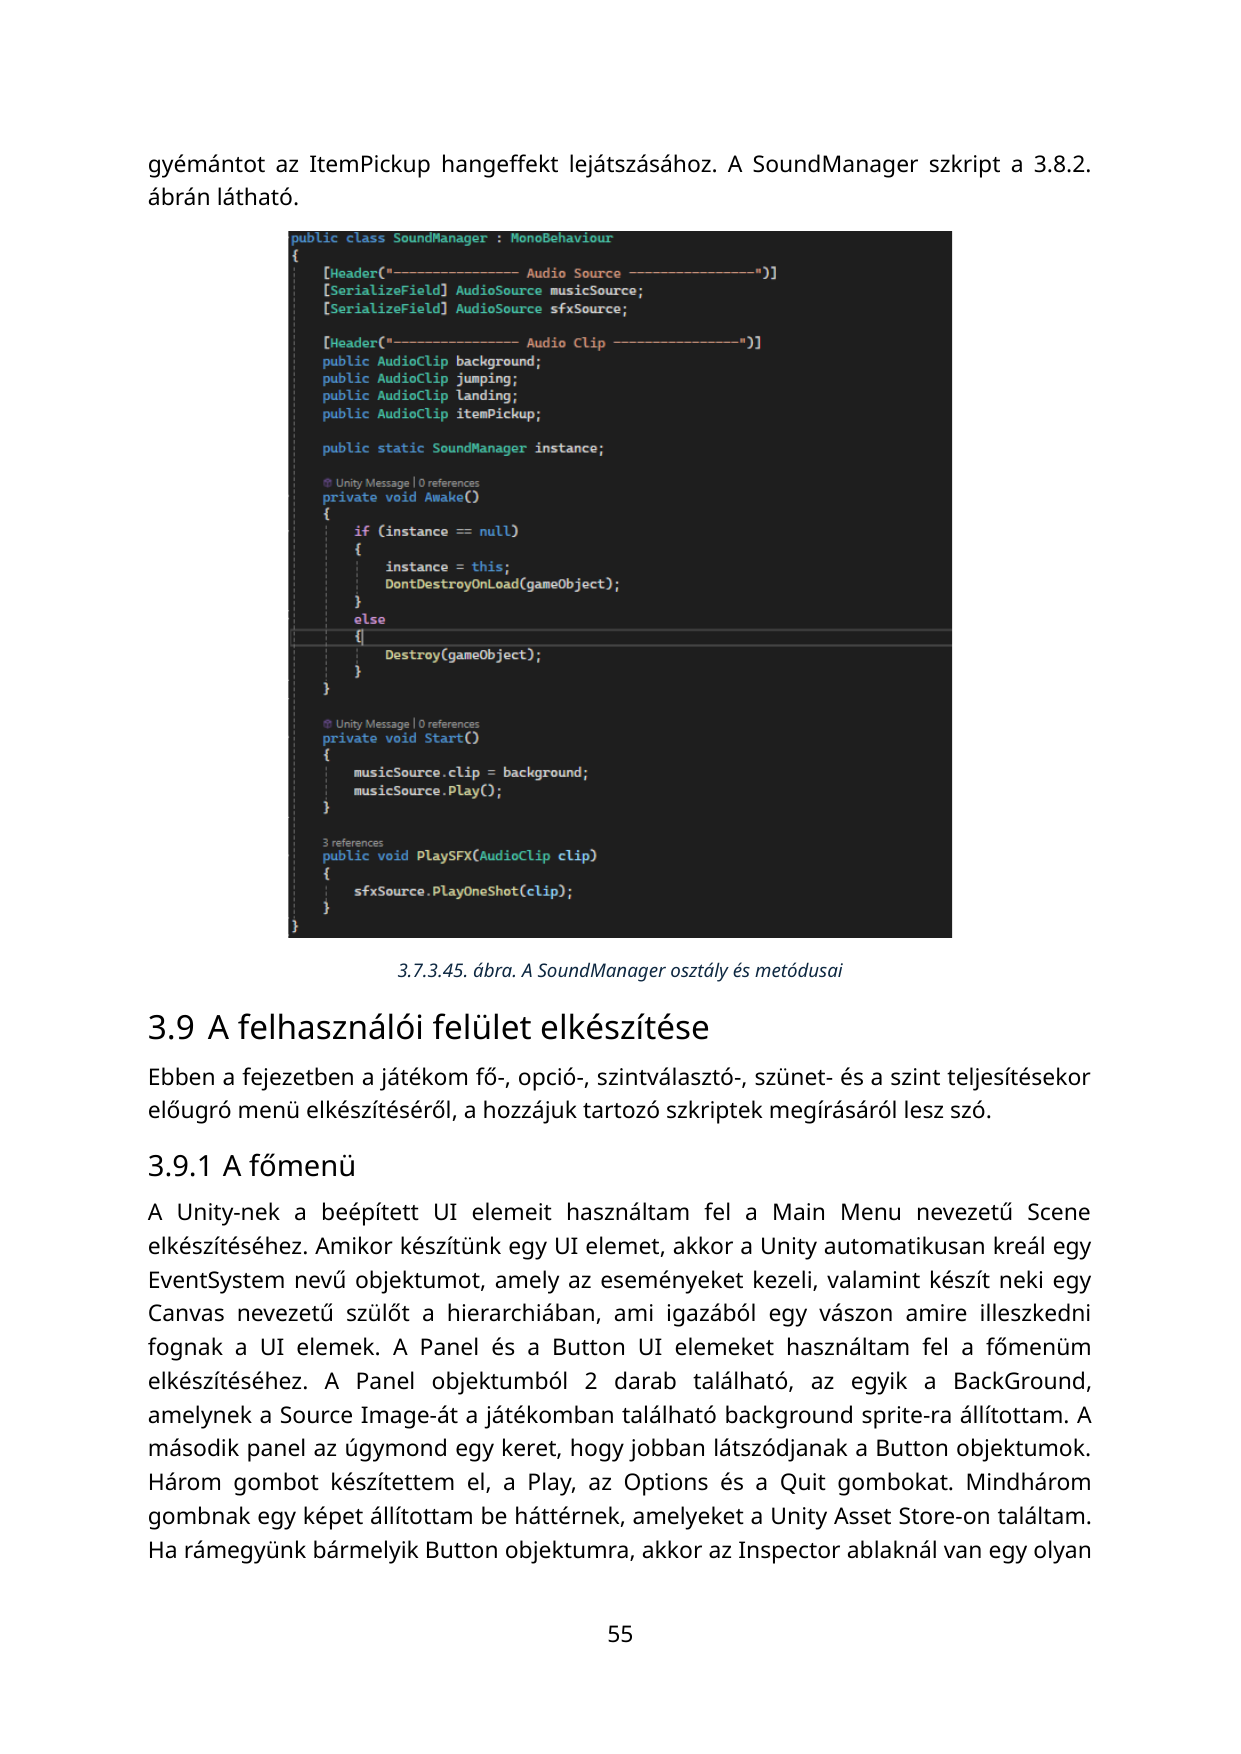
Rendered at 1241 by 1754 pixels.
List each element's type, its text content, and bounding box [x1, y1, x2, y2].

subtitle A főmenü [148, 1145, 1093, 1184]
picture [288, 231, 953, 938]
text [148, 1196, 1093, 1565]
subtitle A felhasználói felület elkészítése [148, 1003, 1093, 1049]
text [148, 148, 1093, 213]
text Ebben a fejezetben a játékom fő-, opció-, szintválasztó-, szünet- és a szint teljesítésekor előugró menü elkészítéséről, a hozzájuk tartozó szkriptek megírásáról lesz szó. [148, 1061, 1093, 1126]
